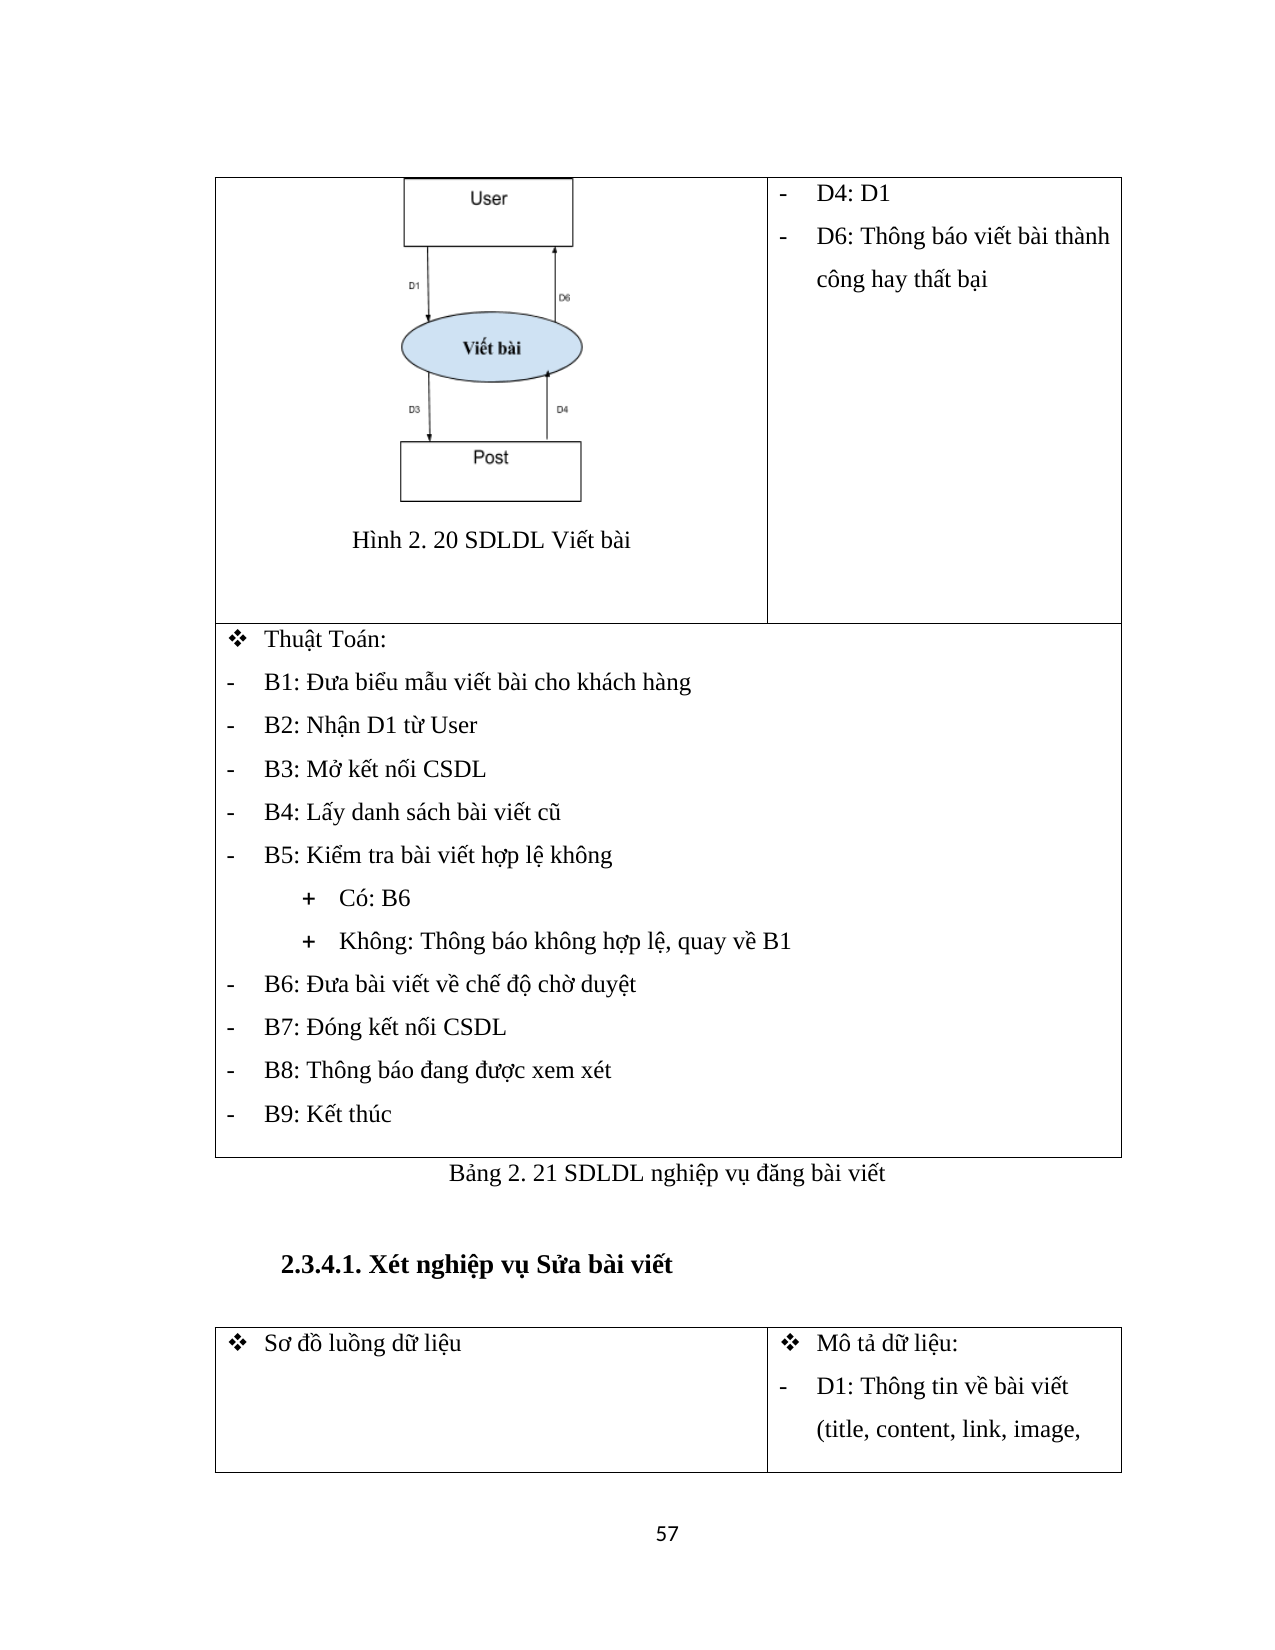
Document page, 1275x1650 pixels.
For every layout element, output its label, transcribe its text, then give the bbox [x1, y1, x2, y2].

text 2.3.4.1. Xét nghiệp vụ Sửa bài viết [281, 1248, 1157, 1279]
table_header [216, 178, 767, 623]
text Bảng 2. 21 SDLDL nghiệp vụ đăng bài viết [177, 1158, 1157, 1187]
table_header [216, 1328, 767, 1472]
table_cell Thuật Toán: B1: Đưa biểu mẫu viết bài cho khách hàng B2: Nhận D1 từ User B3: Mở kết nối CSDL B4: Lấy danh sách bài viết cũ B5: Kiểm tra bài viết hợp lệ không Có: B6 Không: Thông báo không hợp lệ, quay về B1 B6: Đưa bài viết về chế độ chờ duyệt B7: Đóng kết nối CSDL B8: Thông báo đang được xem xét B9: Kết thúc [216, 624, 1121, 1157]
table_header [768, 178, 1121, 623]
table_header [768, 1328, 1121, 1472]
picture [399, 178, 584, 502]
